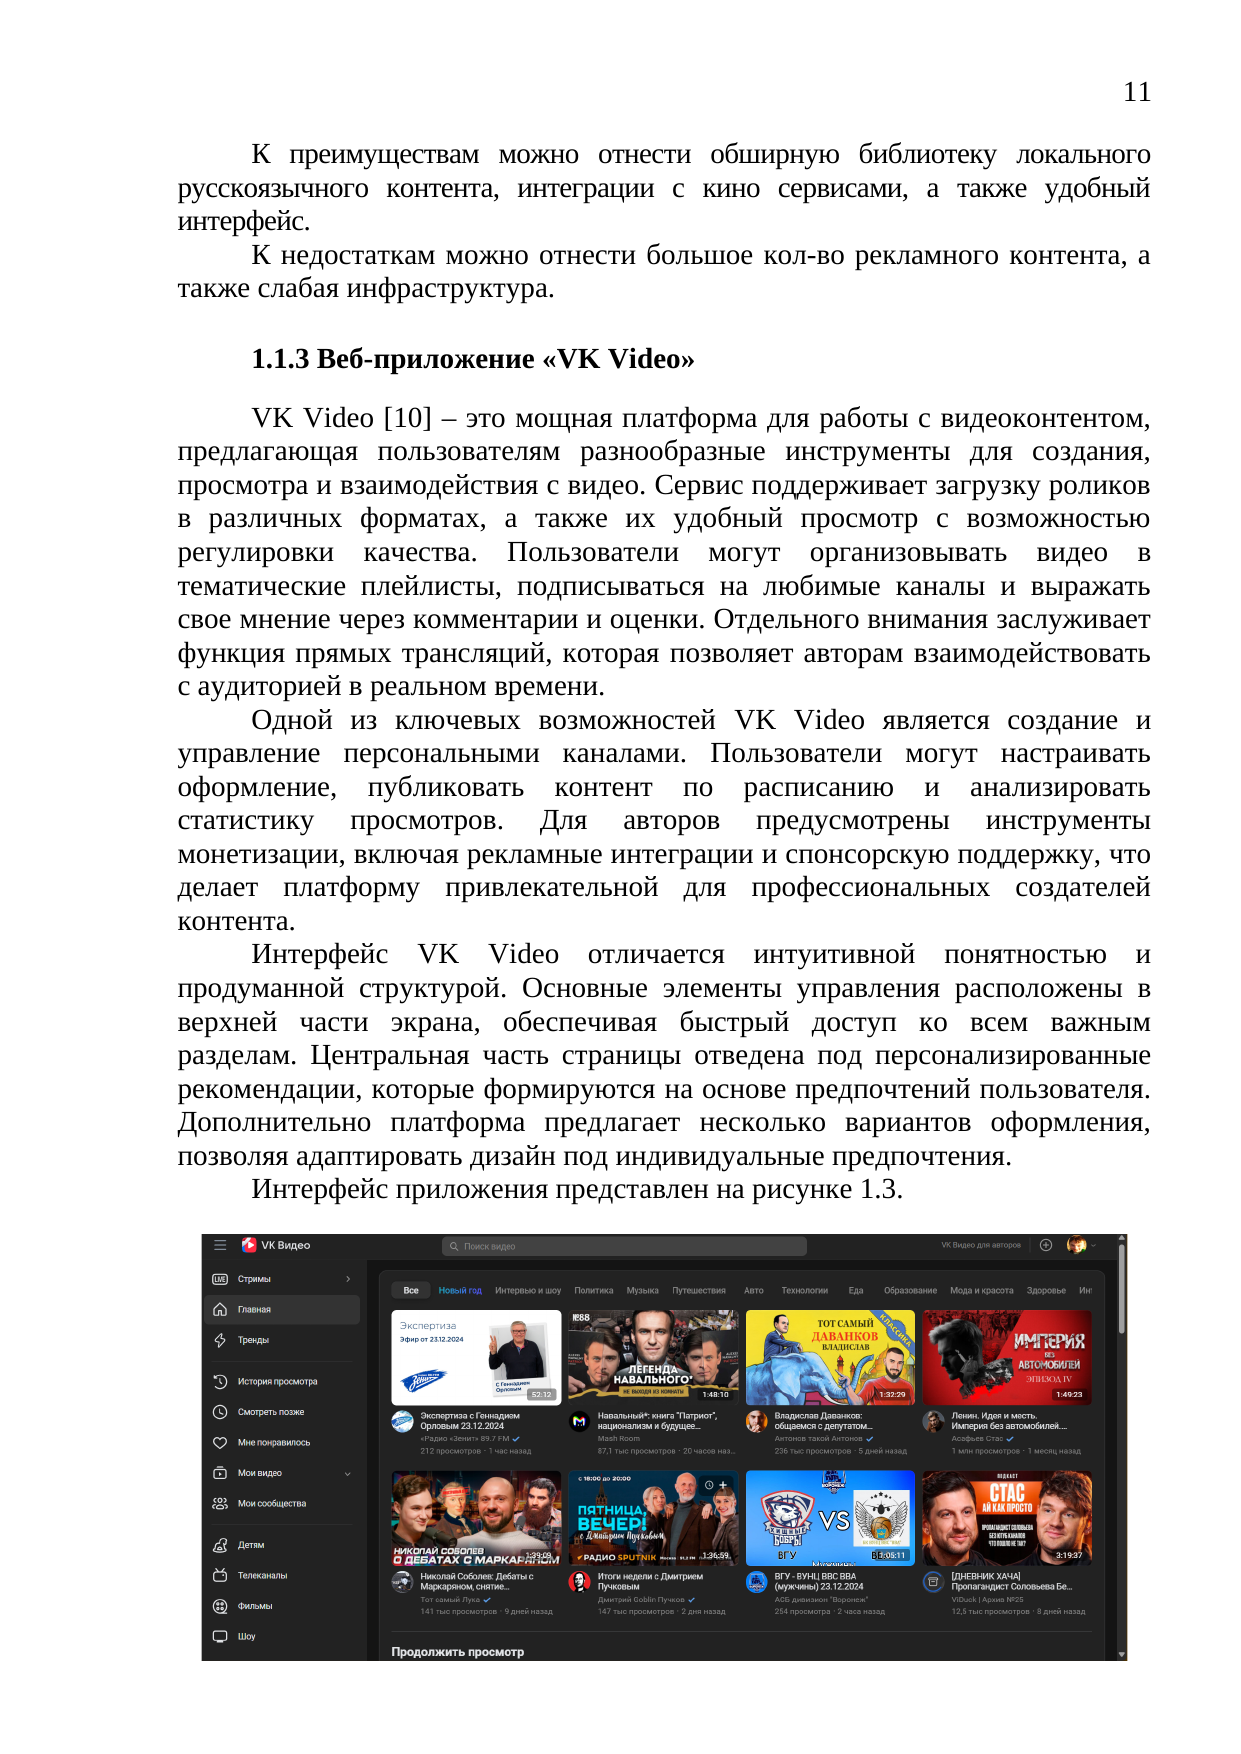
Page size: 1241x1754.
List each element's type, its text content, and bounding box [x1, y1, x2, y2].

text Интерфейс VK Video отличается интуитивной понятностью и продуманной структурой. Основные элементы управления расположены в верхней части экрана, обеспечивая быстрый доступ ко всем важным разделам. Центральная часть страницы отведена под персонализированные рекомендации, которые формируются на основе предпочтений пользователя. Дополнительно платформа предлагает несколько вариантов оформления, позволяя адаптировать дизайн под индивидуальные предпочтения. [177, 937, 1152, 1171]
text Веб-приложение «VK Video» [251, 341, 1152, 375]
picture [201, 1234, 1128, 1661]
text К преимуществам можно отнести обширную библиотеку локального русскоязычного контента, интеграции с кино сервисами, а также удобный интерфейс. [177, 136, 1152, 237]
text Одной из ключевых возможностей VK Video является создание и управление персональными каналами. Пользователи могут настраивать оформление, публиковать контент по расписанию и анализировать статистику просмотров. Для авторов предусмотрены инструменты монетизации, включая рекламные интеграции и спонсорскую поддержку, что делает платформу привлекательной для профессиональных создателей контента. [177, 702, 1152, 937]
text VK Video [10] – это мощная платформа для работы с видеоконтентом, предлагающая пользователям разнообразные инструменты для создания, просмотра и взаимодействия с видео. Сервис поддерживает загрузку роликов в различных форматах, а также их удобный просмотр с возможностью регулировки качества. Пользователи могут организовывать видео в тематические плейлисты, подписываться на любимые каналы и выражать свое мнение через комментарии и оценки. Отдельного внимания заслуживает функция прямых трансляций, которая позволяет авторам взаимодействовать с аудиторией в реальном времени. [177, 400, 1152, 702]
text К недостаткам можно отнести большое кол-во рекламного контента, а также слабая инфраструктура. [177, 237, 1152, 304]
text Интерфейс приложения представлен на рисунке 1.3. [177, 1171, 1152, 1205]
